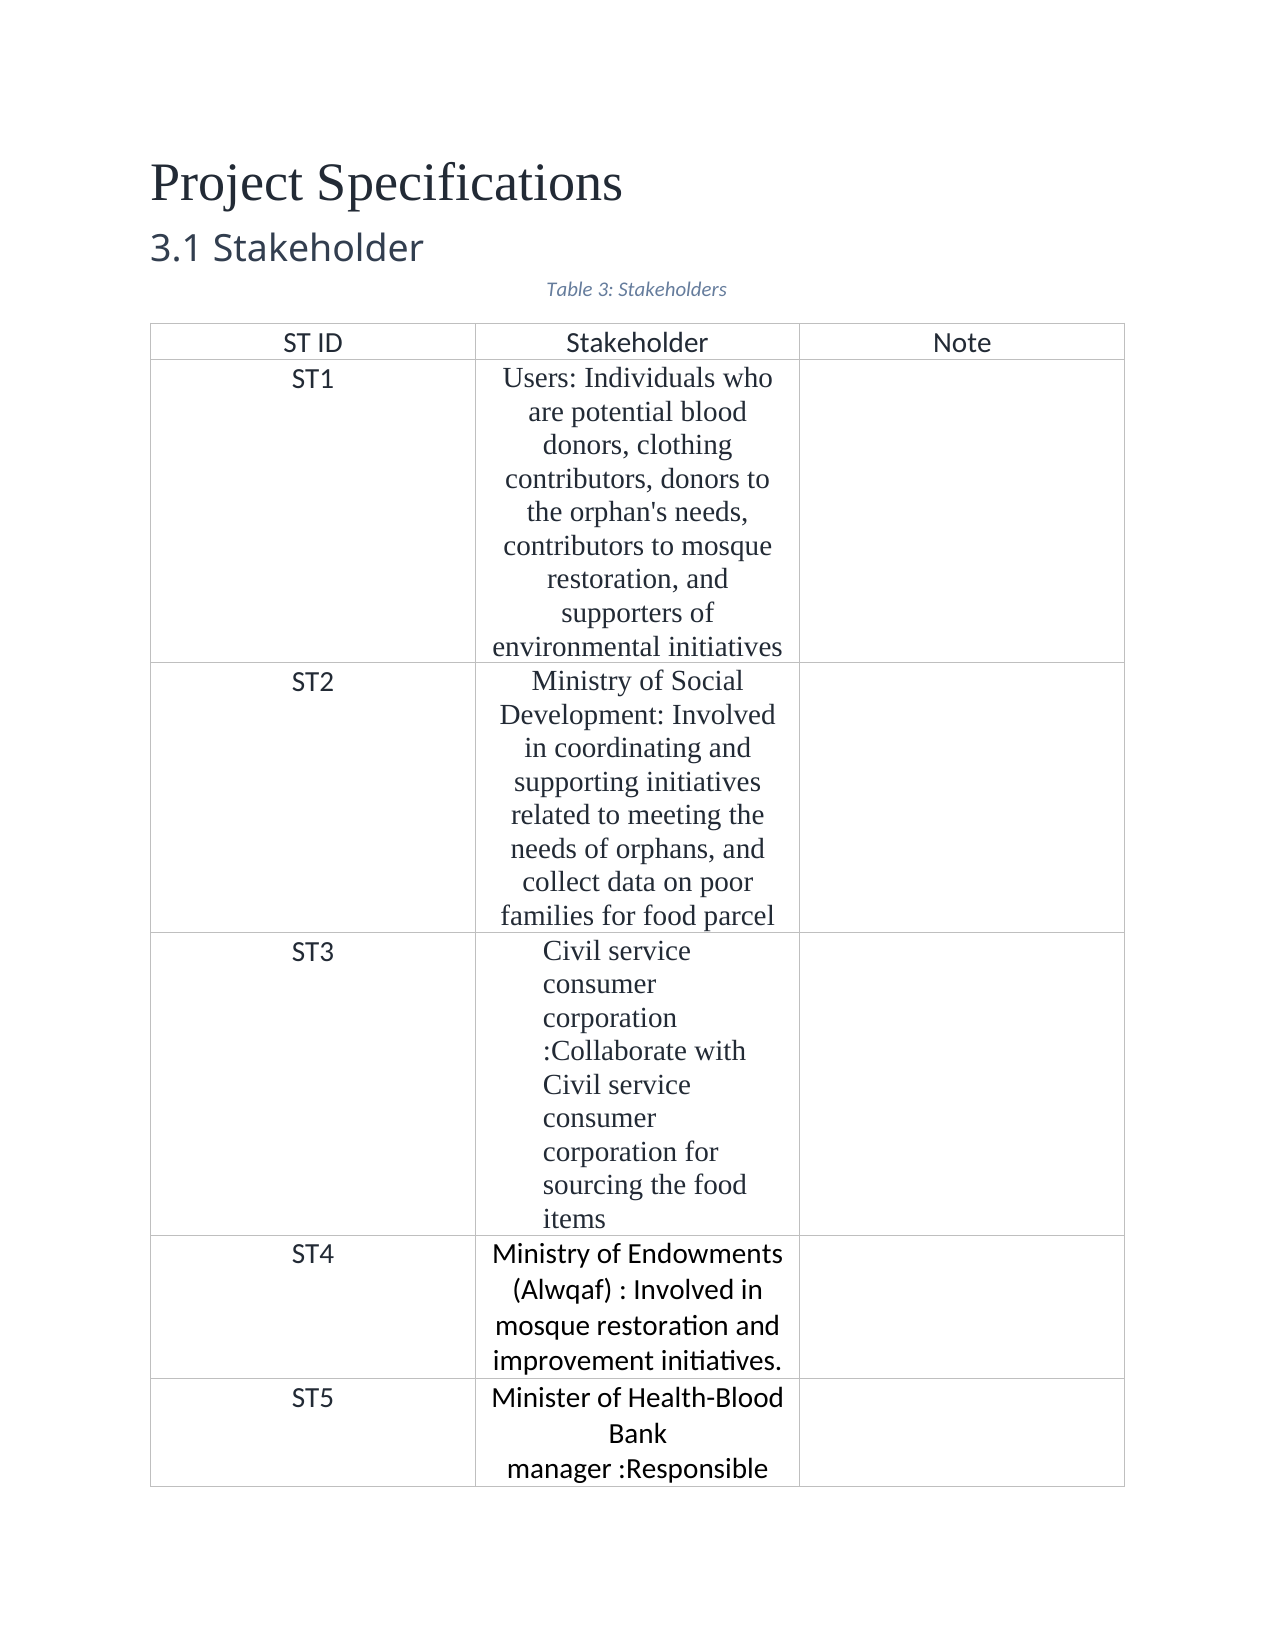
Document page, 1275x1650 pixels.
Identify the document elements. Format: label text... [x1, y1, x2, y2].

table_header ST ID [151, 324, 475, 359]
subtitle 3.1 Stakeholder [150, 221, 1125, 272]
table_cell Ministry of Social Development: Involved in coordinating and supporting initiatives related to meeting the needs of orphans, and collect data on poor families for food parcel [476, 663, 799, 932]
table_cell [800, 933, 1124, 1234]
table_cell ST5 [151, 1379, 475, 1486]
table_cell [800, 1236, 1124, 1378]
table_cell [476, 1379, 799, 1486]
table_cell ST2 [151, 663, 475, 932]
table_header Stakeholder [476, 324, 799, 359]
table_cell [800, 360, 1124, 662]
table_cell Users: Individuals who are potential blood donors, clothing contributors, donors to the orphan's needs, contributors to mosque restoration, and supporters of environmental initiatives [476, 360, 799, 662]
subtitle Project Specifications [150, 150, 1125, 212]
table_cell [476, 1236, 799, 1378]
table_cell [800, 663, 1124, 932]
table_cell [800, 1379, 1124, 1486]
table_cell Civil service consumer corporation :Collaborate with Civil service consumer corporation for sourcing the food items [476, 933, 799, 1234]
table_cell ST1 [151, 360, 475, 662]
table_header Note [800, 324, 1124, 359]
table_cell ST3 [151, 933, 475, 1234]
table_cell ST4 [151, 1236, 475, 1378]
